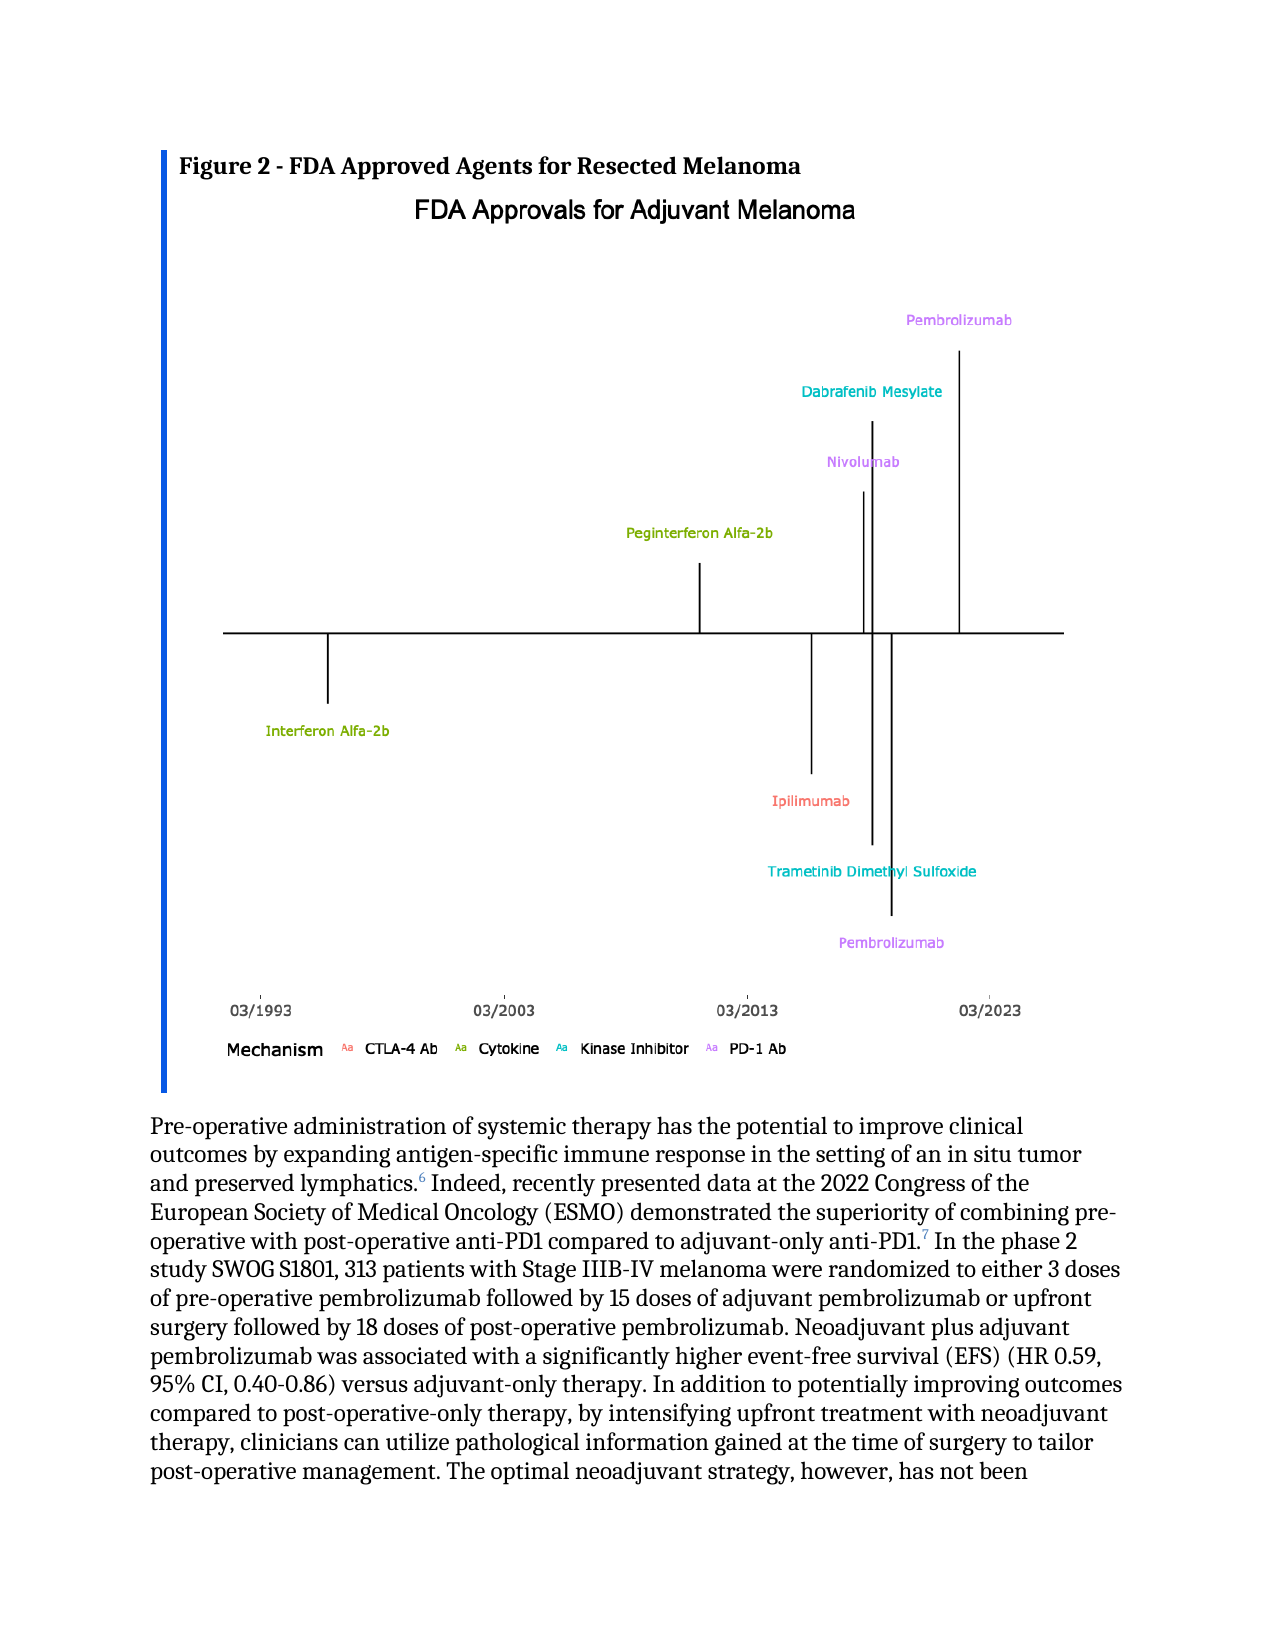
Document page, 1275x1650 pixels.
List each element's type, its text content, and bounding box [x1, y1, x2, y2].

table_header Figure 2 - FDA Approved Agents for Resected Melanoma [167, 150, 1139, 1093]
picture [197, 199, 1073, 1075]
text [150, 1112, 1125, 1485]
